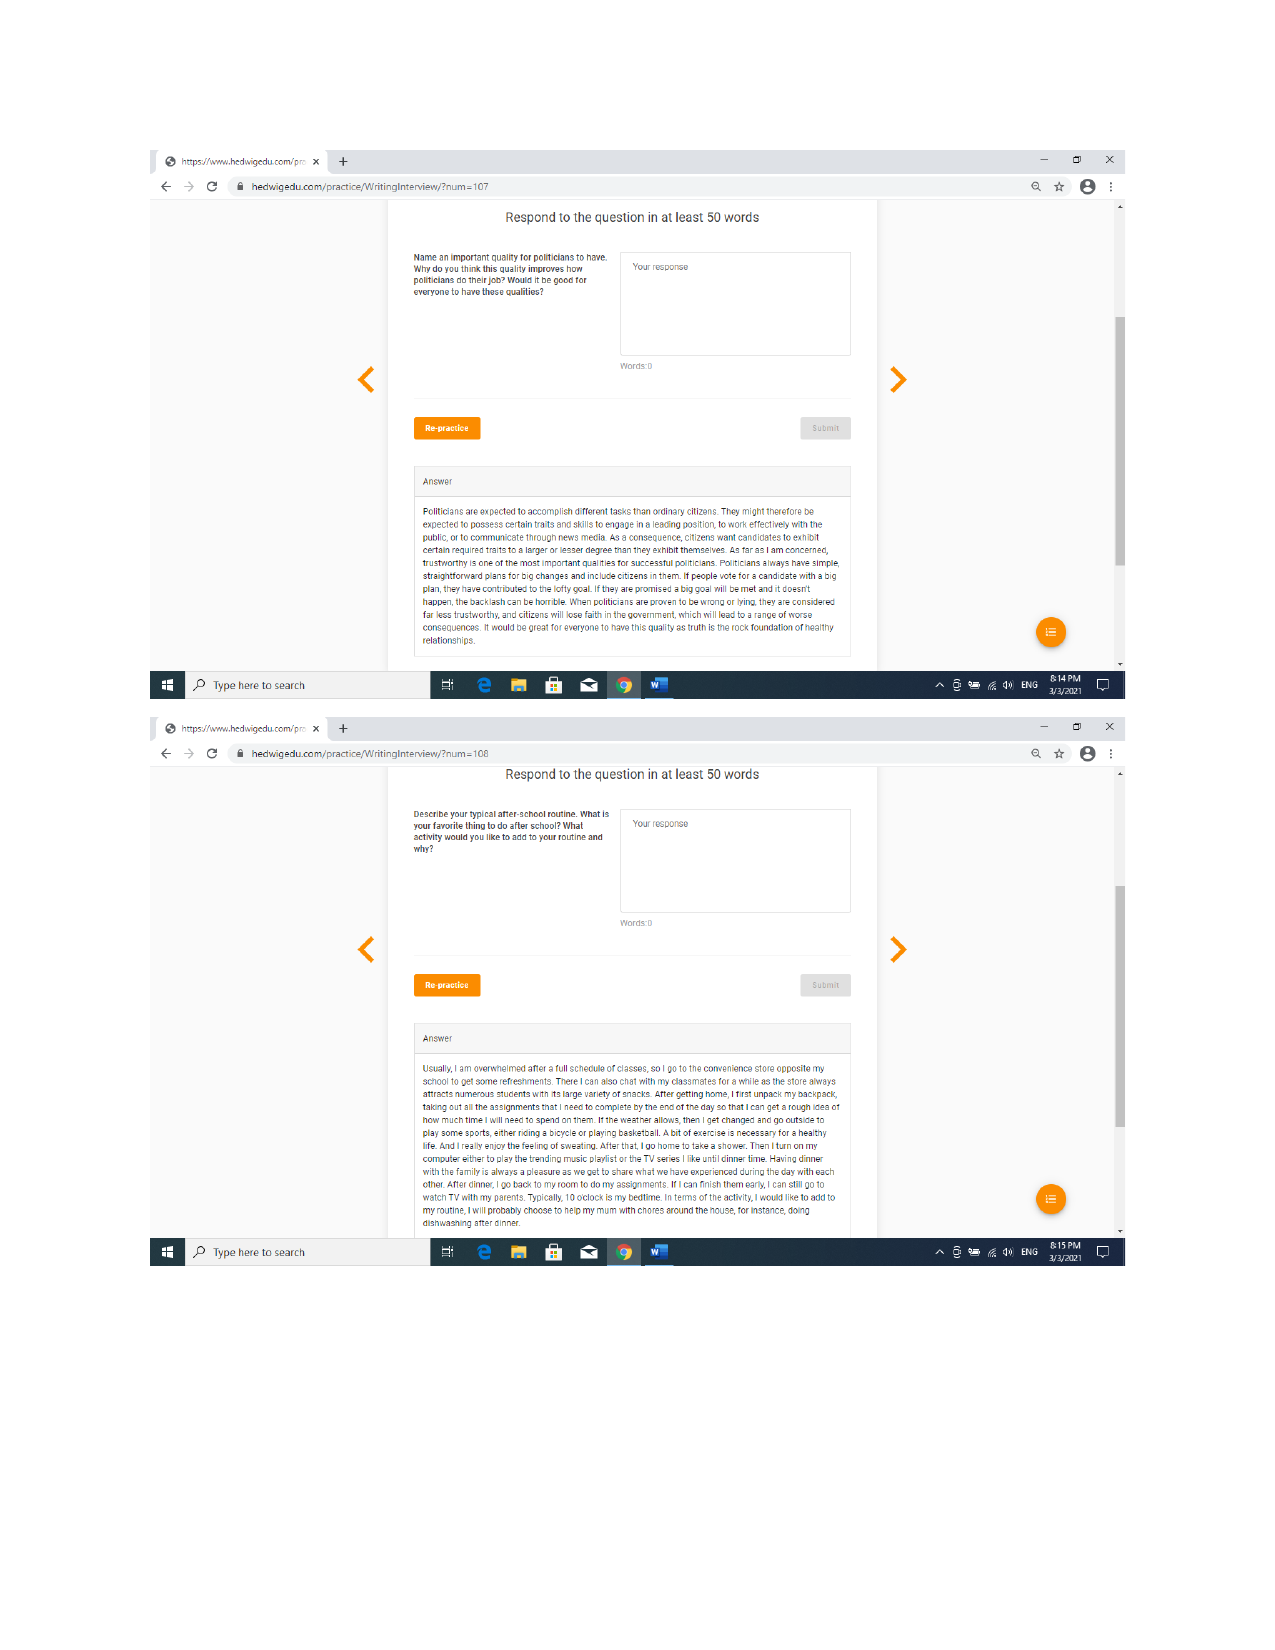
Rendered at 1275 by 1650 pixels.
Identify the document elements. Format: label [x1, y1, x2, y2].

picture [150, 717, 1125, 1266]
picture [150, 150, 1125, 699]
